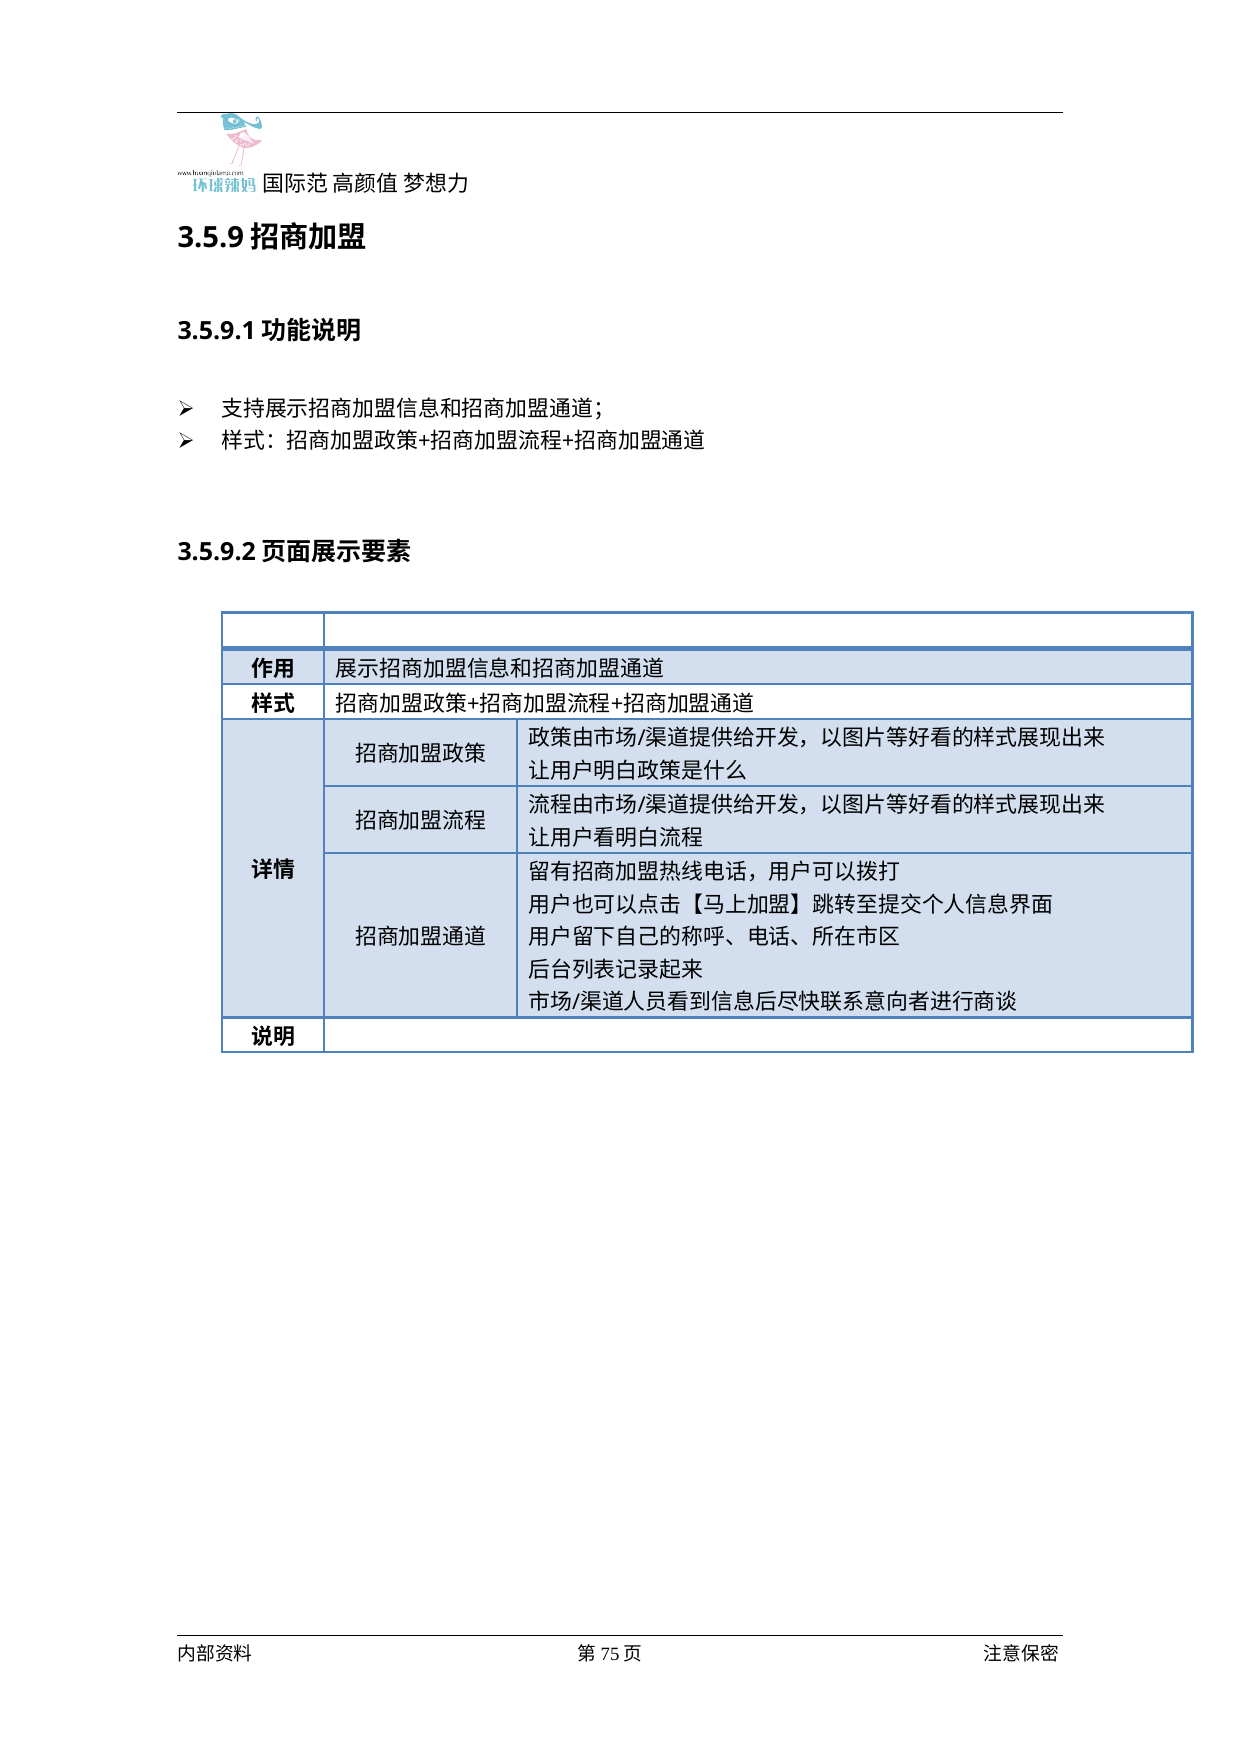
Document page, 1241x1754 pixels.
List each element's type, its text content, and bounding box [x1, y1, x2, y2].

list 支持展示招商加盟信息和招商加盟通道； [177, 391, 1063, 423]
table_cell 展示招商加盟信息和招商加盟通道 [325, 651, 1191, 683]
list 样式：招商加盟政策+招商加盟流程+招商加盟通道 [177, 423, 1063, 456]
table_header [223, 614, 323, 646]
table_cell 详情 [223, 720, 323, 1016]
table_cell 说明 [223, 1019, 323, 1051]
table_cell 流程由市场/渠道提供给开发，以图片等好看的样式展现出来 让用户看明白流程 [518, 787, 1191, 852]
table_cell 样式 [223, 685, 323, 718]
table_cell 招商加盟流程 [325, 787, 516, 852]
subtitle 3.5.9招商加盟 [177, 202, 1063, 267]
table_cell 招商加盟政策+招商加盟流程+招商加盟通道 [325, 685, 1191, 718]
table_cell [325, 1019, 1191, 1051]
subtitle 3.5.9.2页面展示要素 [177, 517, 1063, 582]
table_cell 招商加盟政策 [325, 720, 516, 785]
table_cell 政策由市场/渠道提供给开发，以图片等好看的样式展现出来 让用户明白政策是什么 [518, 720, 1191, 785]
table_cell 留有招商加盟热线电话，用户可以拨打 用户也可以点击【马上加盟】跳转至提交个人信息界面 用户留下自己的称呼、电话、所在市区 后台列表记录起来 市场/渠道人员看到信息后尽快联系意向者进行商谈 [518, 854, 1191, 1016]
table_header [325, 614, 1191, 646]
table_cell 招商加盟通道 [325, 854, 516, 1016]
subtitle 3.5.9.1功能说明 [177, 296, 1063, 361]
table_cell 作用 [223, 651, 323, 683]
picture [177, 113, 262, 192]
